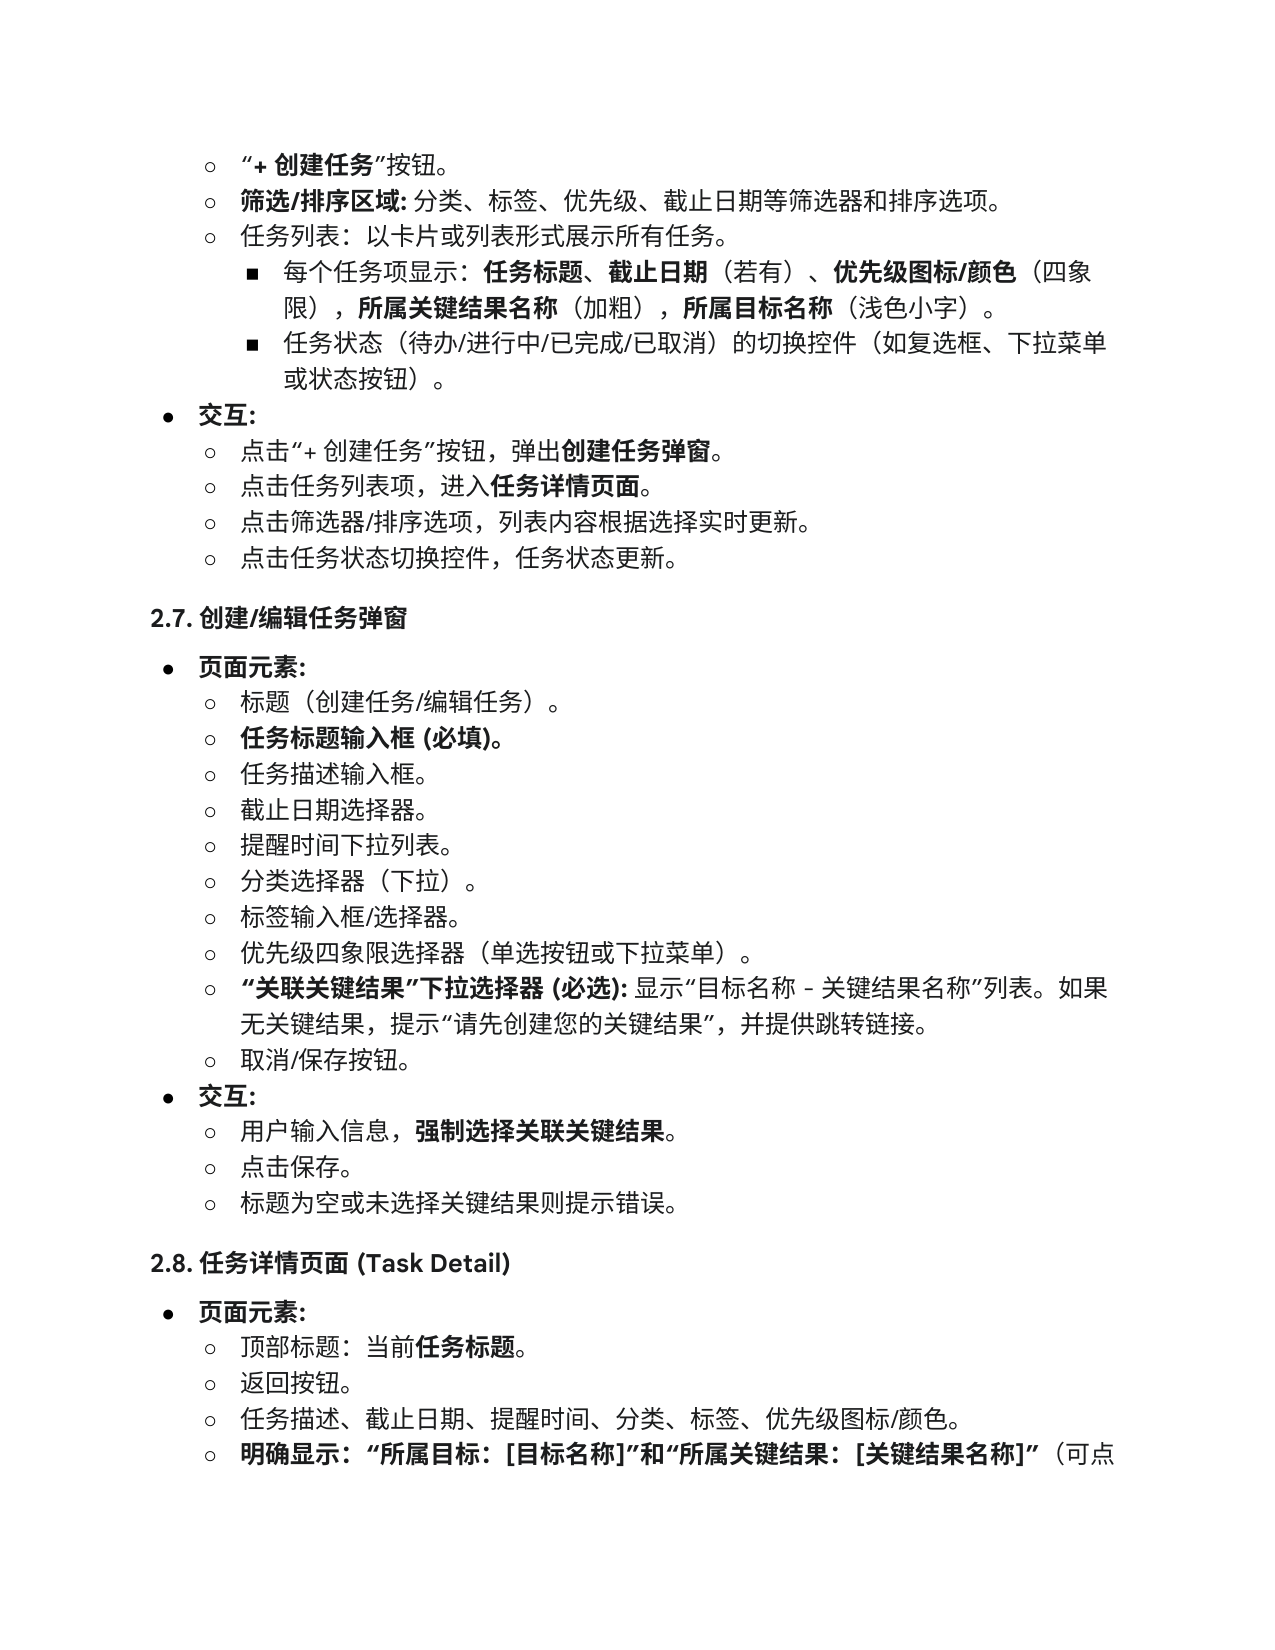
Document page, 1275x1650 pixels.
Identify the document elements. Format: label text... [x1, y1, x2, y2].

list 取消/保存按钮。 [203, 1045, 1125, 1076]
list 页面元素: [161, 652, 1125, 683]
list 分类选择器（下拉）。 [203, 866, 1125, 898]
list 筛选/排序区域: 分类、标签、优先级、截止日期等筛选器和排序选项。 [203, 186, 1125, 217]
list 点击任务列表项，进入任务详情页面。 [203, 472, 1125, 503]
list 标题（创建任务/编辑任务）。 [203, 688, 1125, 719]
list 点击“+ 创建任务”按钮，弹出创建任务弹窗。 [203, 436, 1125, 467]
list “关联关键结果”下拉选择器 (必选): 显示“目标名称 - 关键结果名称”列表。如果无关键结果，提示“请先创建您的关键结果”，并提供跳转链接。 [203, 973, 1125, 1041]
subtitle 2.7. 创建/编辑任务弹窗 [150, 604, 1125, 635]
list 返回按钮。 [203, 1368, 1125, 1400]
list 用户输入信息，强制选择关联关键结果。 [203, 1116, 1125, 1148]
list 任务描述输入框。 [203, 759, 1125, 791]
list “+ 创建任务”按钮。 [203, 150, 1125, 181]
list 截止日期选择器。 [203, 795, 1125, 826]
list 任务状态（待办/进行中/已完成/已取消）的切换控件（如复选框、下拉菜单或状态按钮）。 [245, 329, 1125, 396]
list 每个任务项显示：任务标题、截止日期（若有）、优先级图标/颜色（四象限），所属关键结果名称（加粗），所属目标名称（浅色小字）。 [245, 257, 1125, 324]
list 点击任务状态切换控件，任务状态更新。 [203, 543, 1125, 574]
list 任务描述、截止日期、提醒时间、分类、标签、优先级图标/颜色。 [203, 1404, 1125, 1435]
subtitle 2.8. 任务详情页面 (Task Detail) [150, 1249, 1125, 1280]
list 提醒时间下拉列表。 [203, 831, 1125, 862]
list 任务列表：以卡片或列表形式展示所有任务。 [203, 221, 1125, 253]
list 任务标题输入框 (必填)。 [203, 723, 1125, 755]
list 点击筛选器/排序选项，列表内容根据选择实时更新。 [203, 507, 1125, 539]
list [203, 1440, 1125, 1471]
list 优先级四象限选择器（单选按钮或下拉菜单）。 [203, 938, 1125, 969]
list 交互: [161, 1081, 1125, 1112]
list 标题为空或未选择关键结果则提示错误。 [203, 1188, 1125, 1219]
list 点击保存。 [203, 1152, 1125, 1183]
list 顶部标题：当前任务标题。 [203, 1333, 1125, 1364]
list 交互: [161, 400, 1125, 431]
list 标签输入框/选择器。 [203, 902, 1125, 933]
list 页面元素: [161, 1297, 1125, 1328]
